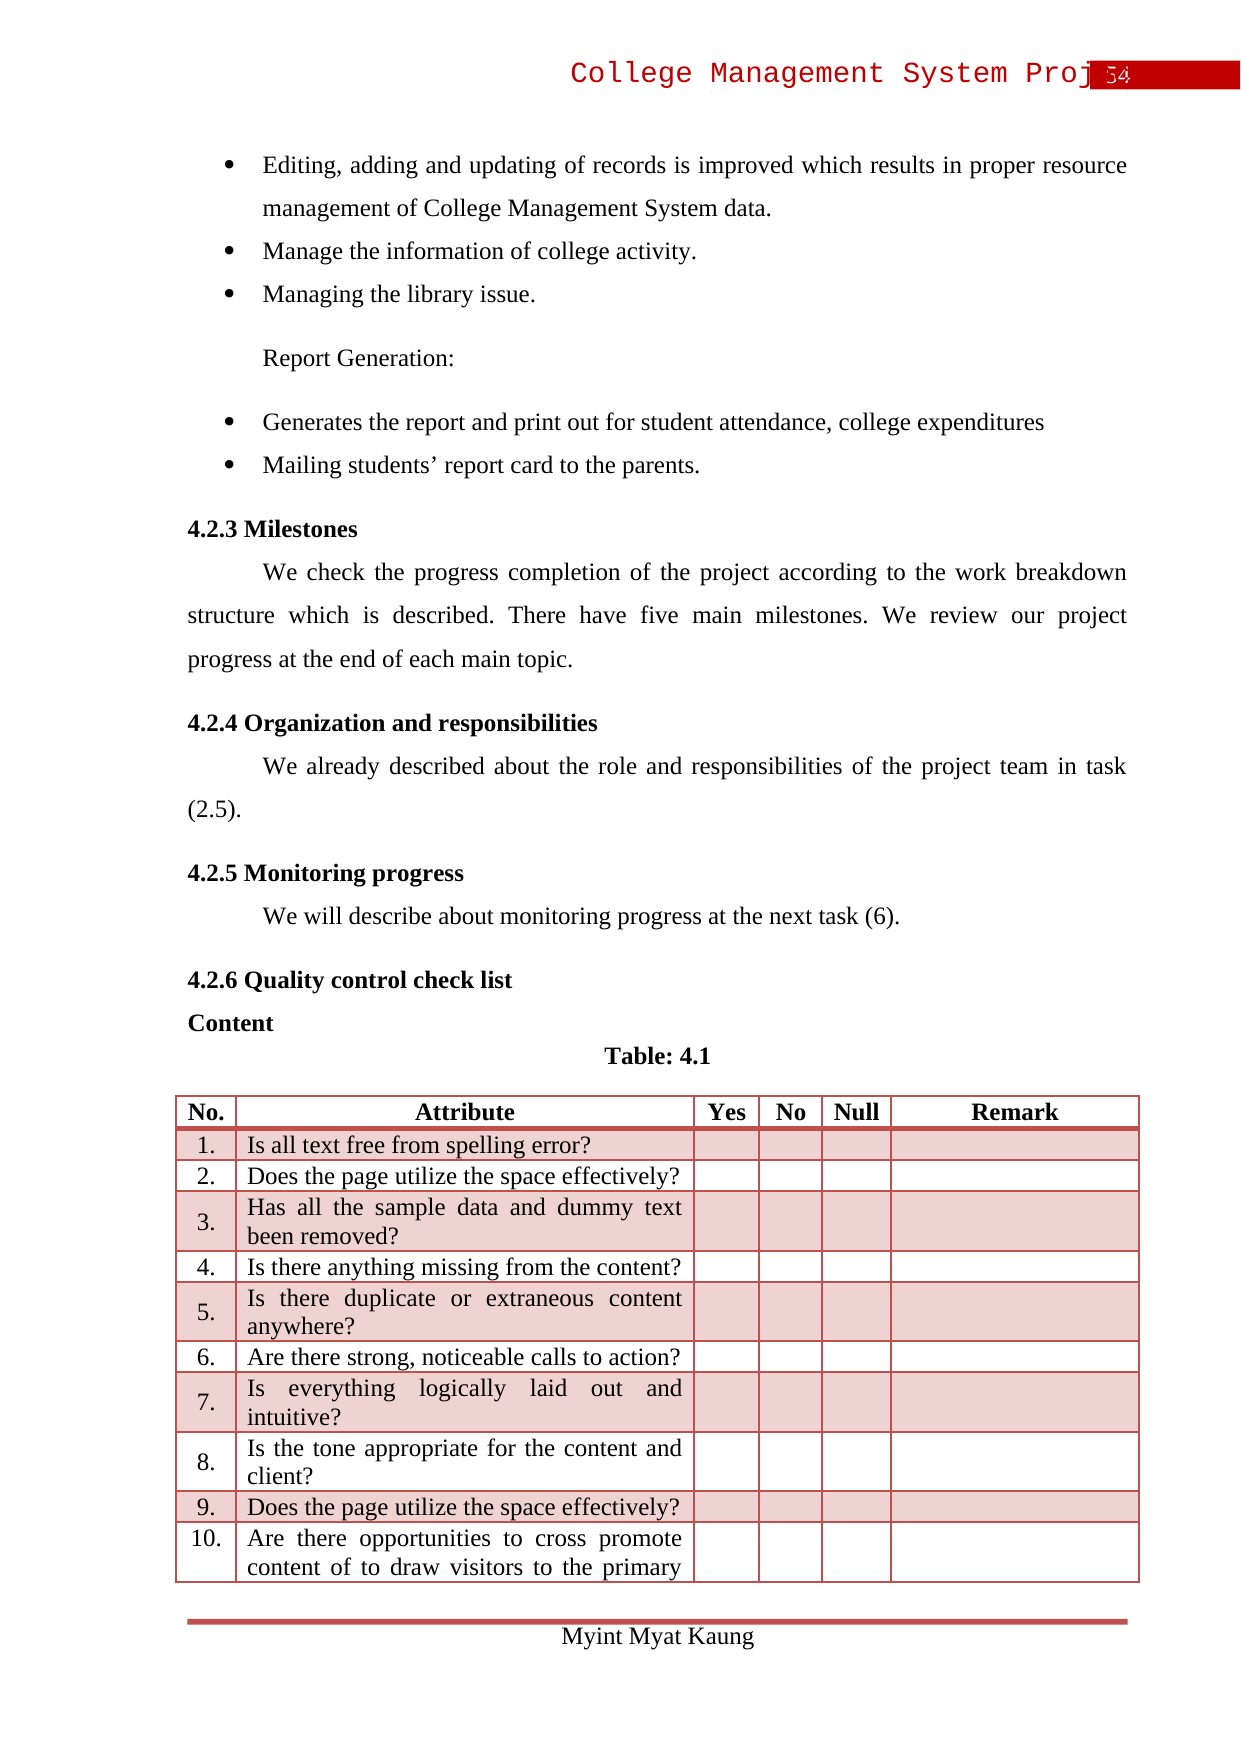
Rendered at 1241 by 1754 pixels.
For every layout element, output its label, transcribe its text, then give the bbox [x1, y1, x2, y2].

table_cell [760, 1433, 821, 1490]
table_header No [760, 1097, 821, 1126]
table_cell [892, 1131, 1138, 1159]
table_cell Is the tone appropriate for the content and client? [237, 1433, 693, 1490]
text Table: 4.1 [187, 1041, 1128, 1070]
table_cell [823, 1492, 890, 1521]
table_header Attribute [237, 1097, 693, 1126]
table_cell Has all the sample data and dummy text been removed? [237, 1192, 693, 1250]
table_cell [892, 1283, 1138, 1340]
table_cell [823, 1131, 890, 1159]
table_cell [695, 1161, 758, 1190]
table_cell [760, 1492, 821, 1521]
table_cell [892, 1433, 1138, 1490]
table_cell 2. [177, 1161, 235, 1190]
list Managing the library issue. [225, 279, 1128, 308]
table_cell [760, 1523, 821, 1581]
table_cell [695, 1252, 758, 1281]
table_cell [892, 1252, 1138, 1281]
table_cell [760, 1131, 821, 1159]
table_cell 10. [177, 1523, 235, 1581]
table_cell 5. [177, 1283, 235, 1340]
table_cell [760, 1252, 821, 1281]
table_cell [760, 1283, 821, 1340]
table_cell Does the page utilize the space effectively? [237, 1161, 693, 1190]
table_cell [695, 1492, 758, 1521]
table_cell [823, 1523, 890, 1581]
table_cell [823, 1192, 890, 1250]
text We will describe about monitoring progress at the next task (6). [187, 901, 1128, 930]
table_cell [695, 1373, 758, 1431]
table_cell 8. [177, 1433, 235, 1490]
table_cell Are there strong, noticeable calls to action? [237, 1342, 693, 1371]
text Report Generation: [187, 343, 1128, 372]
text We check the progress completion of the project according to the work breakdown structure which is described. There have five main milestones. We review our project progress at the end of each main topic. [187, 557, 1128, 672]
table_cell [823, 1373, 890, 1431]
table_cell [695, 1131, 758, 1159]
subtitle 4.2.3 Milestones [187, 514, 1128, 543]
table_cell [760, 1192, 821, 1250]
subtitle Content [187, 1008, 1128, 1037]
table_header Null [823, 1097, 890, 1126]
table_header Yes [695, 1097, 758, 1126]
table_cell Is there duplicate or extraneous content anywhere? [237, 1283, 693, 1340]
table_cell 7. [177, 1373, 235, 1431]
table_cell 1. [177, 1131, 235, 1159]
table_cell [892, 1192, 1138, 1250]
table_cell Is everything logically laid out and intuitive? [237, 1373, 693, 1431]
table_cell [823, 1161, 890, 1190]
list Generates the report and print out for student attendance, college expenditures [225, 407, 1128, 436]
table_cell [823, 1433, 890, 1490]
list Mailing students’ report card to the parents. [225, 450, 1128, 479]
list Editing, adding and updating of records is improved which results in proper resource management of College Management System data. [225, 150, 1128, 222]
table_header Remark [892, 1097, 1138, 1126]
table_cell [892, 1161, 1138, 1190]
table_header No. [177, 1097, 235, 1126]
table_cell [760, 1161, 821, 1190]
table_cell [892, 1492, 1138, 1521]
table_cell [823, 1283, 890, 1340]
table_cell [823, 1342, 890, 1371]
table_cell 9. [177, 1492, 235, 1521]
subtitle 4.2.4 Organization and responsibilities [187, 708, 1128, 736]
table_cell [695, 1342, 758, 1371]
table_cell Is there anything missing from the content? [237, 1252, 693, 1281]
table_cell [695, 1192, 758, 1250]
table_cell 3. [177, 1192, 235, 1250]
table_cell [823, 1252, 890, 1281]
table_cell [892, 1523, 1138, 1581]
table_cell [760, 1373, 821, 1431]
list Manage the information of college activity. [225, 236, 1128, 265]
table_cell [237, 1523, 693, 1581]
table_cell 6. [177, 1342, 235, 1371]
text We already described about the role and responsibilities of the project team in task (2.5). [187, 751, 1128, 823]
subtitle 4.2.5 Monitoring progress [187, 858, 1128, 887]
table_cell [892, 1342, 1138, 1371]
table_cell Does the page utilize the space effectively? [237, 1492, 693, 1521]
table_cell Is all text free from spelling error? [237, 1131, 693, 1159]
table_cell 4. [177, 1252, 235, 1281]
subtitle 4.2.6 Quality control check list [187, 965, 1128, 994]
table_cell [695, 1433, 758, 1490]
table_cell [892, 1373, 1138, 1431]
table_cell [760, 1342, 821, 1371]
table_cell [695, 1523, 758, 1581]
table_cell [695, 1283, 758, 1340]
